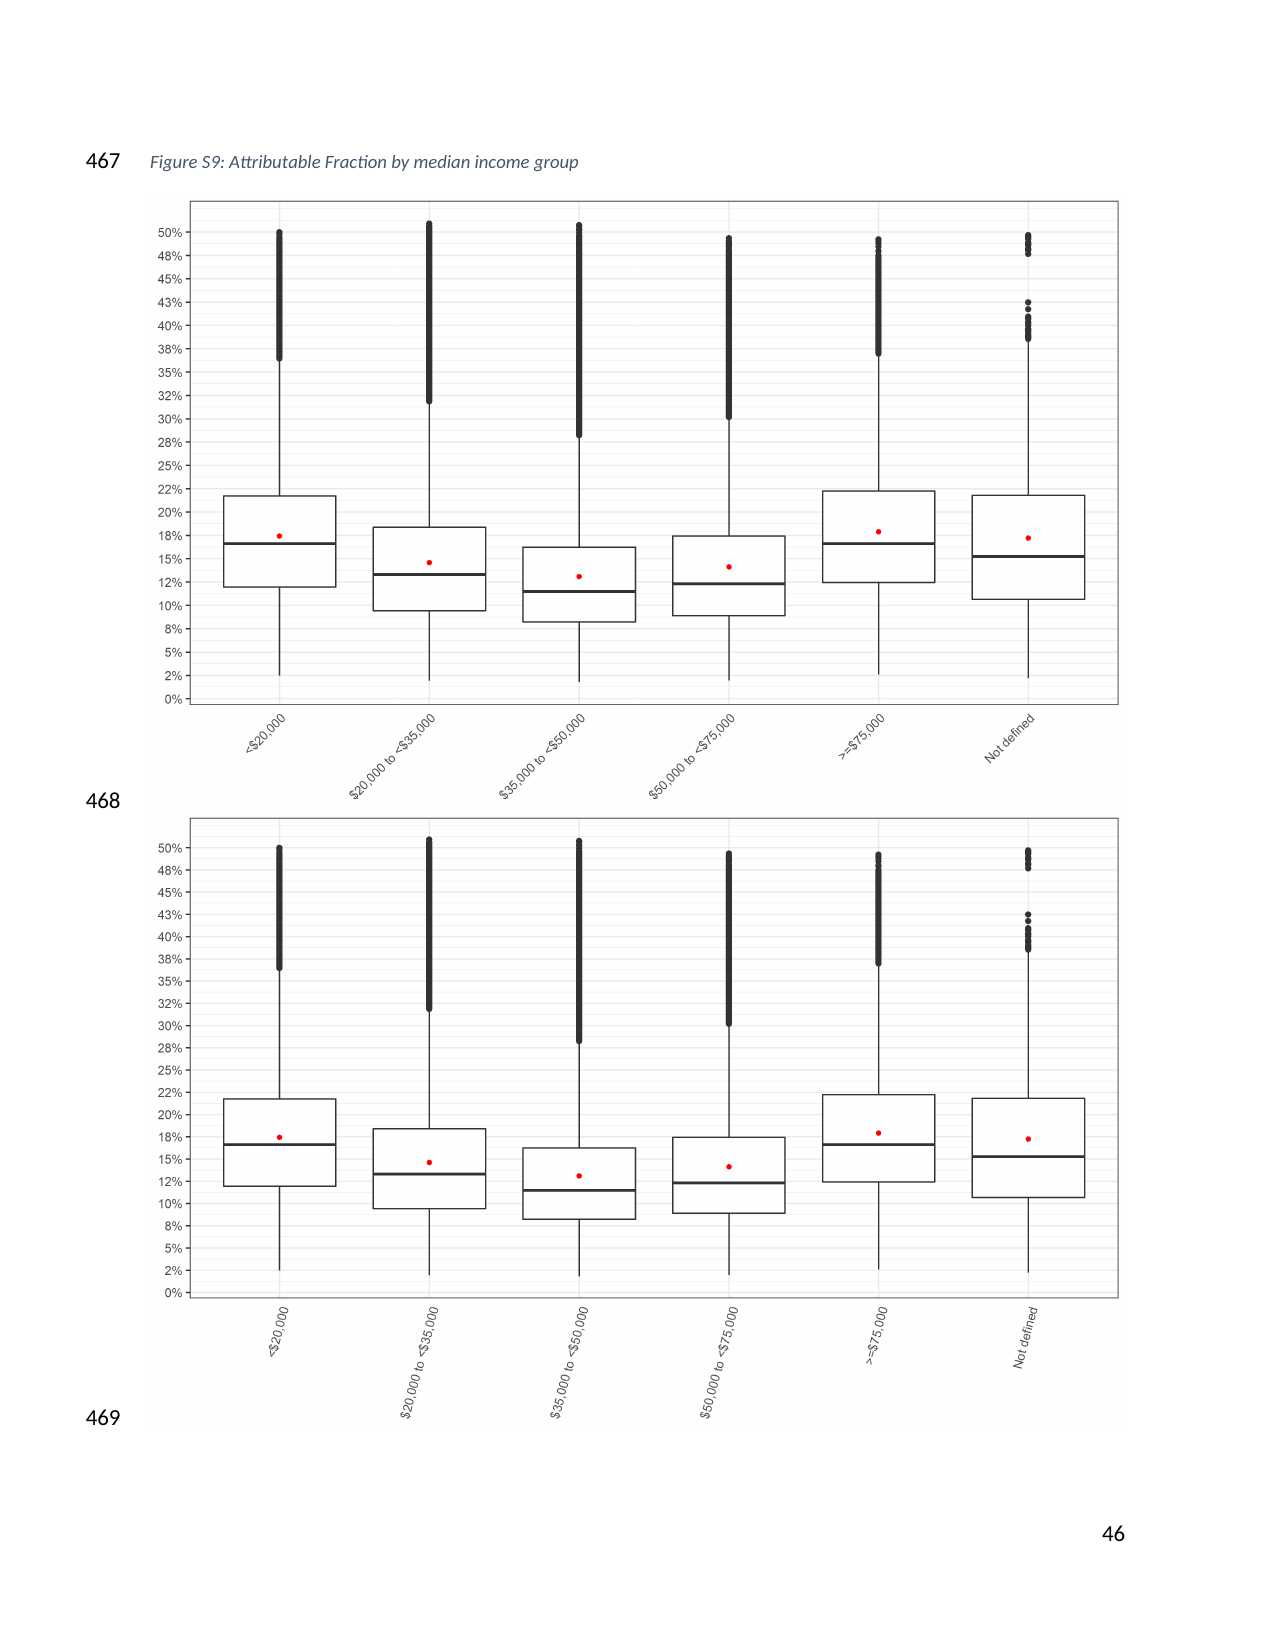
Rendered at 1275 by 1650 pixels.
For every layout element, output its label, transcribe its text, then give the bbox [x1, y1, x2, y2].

picture [150, 810, 1126, 1426]
picture [150, 193, 1126, 809]
text Figure S9: Attributable Fraction by median income group [150, 150, 1125, 173]
